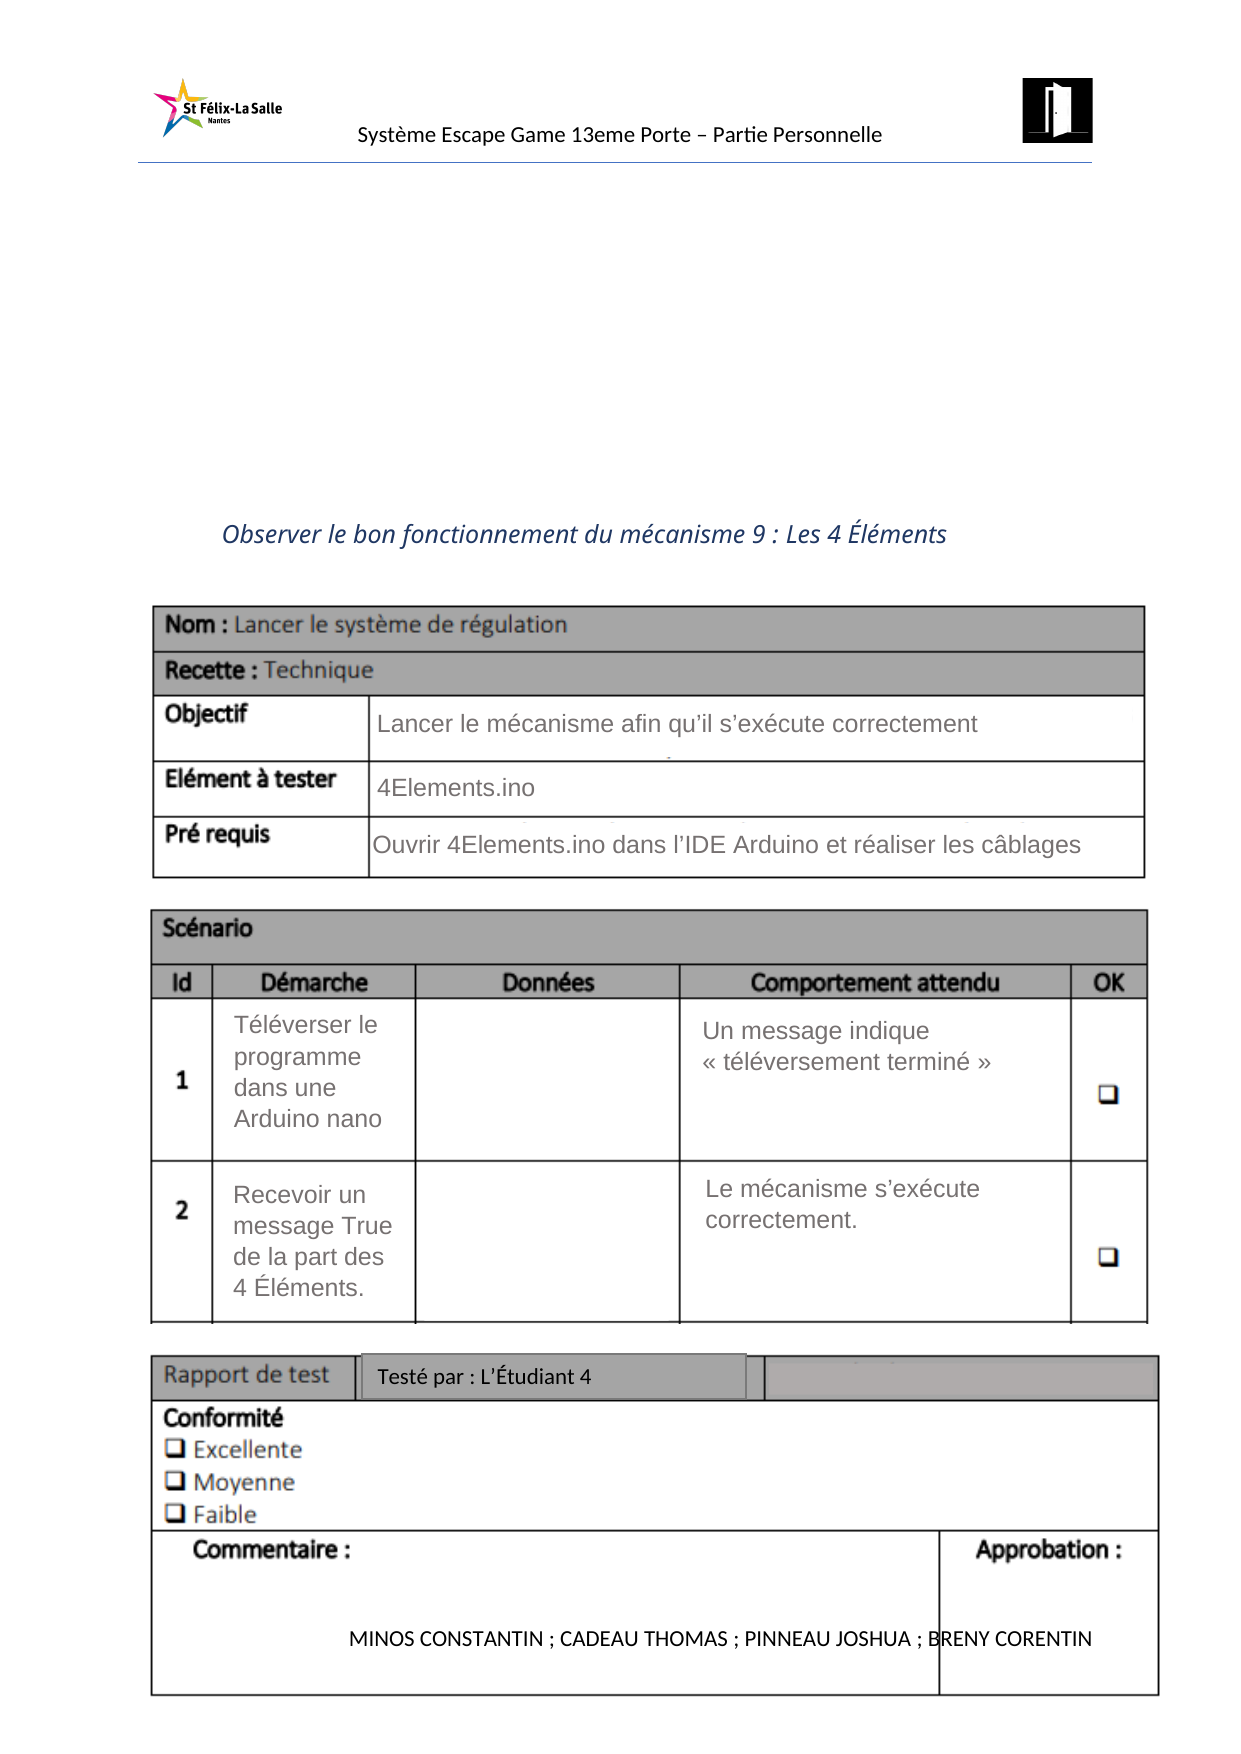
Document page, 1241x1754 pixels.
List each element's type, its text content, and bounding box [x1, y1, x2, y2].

subtitle Observer le bon fonctionnement du mécanisme 9 : Les 4 Éléments [221, 517, 1092, 551]
picture [147, 73, 290, 142]
picture [1022, 78, 1093, 143]
picture [147, 1342, 1182, 1704]
picture [147, 906, 1165, 1324]
picture [147, 578, 1155, 899]
